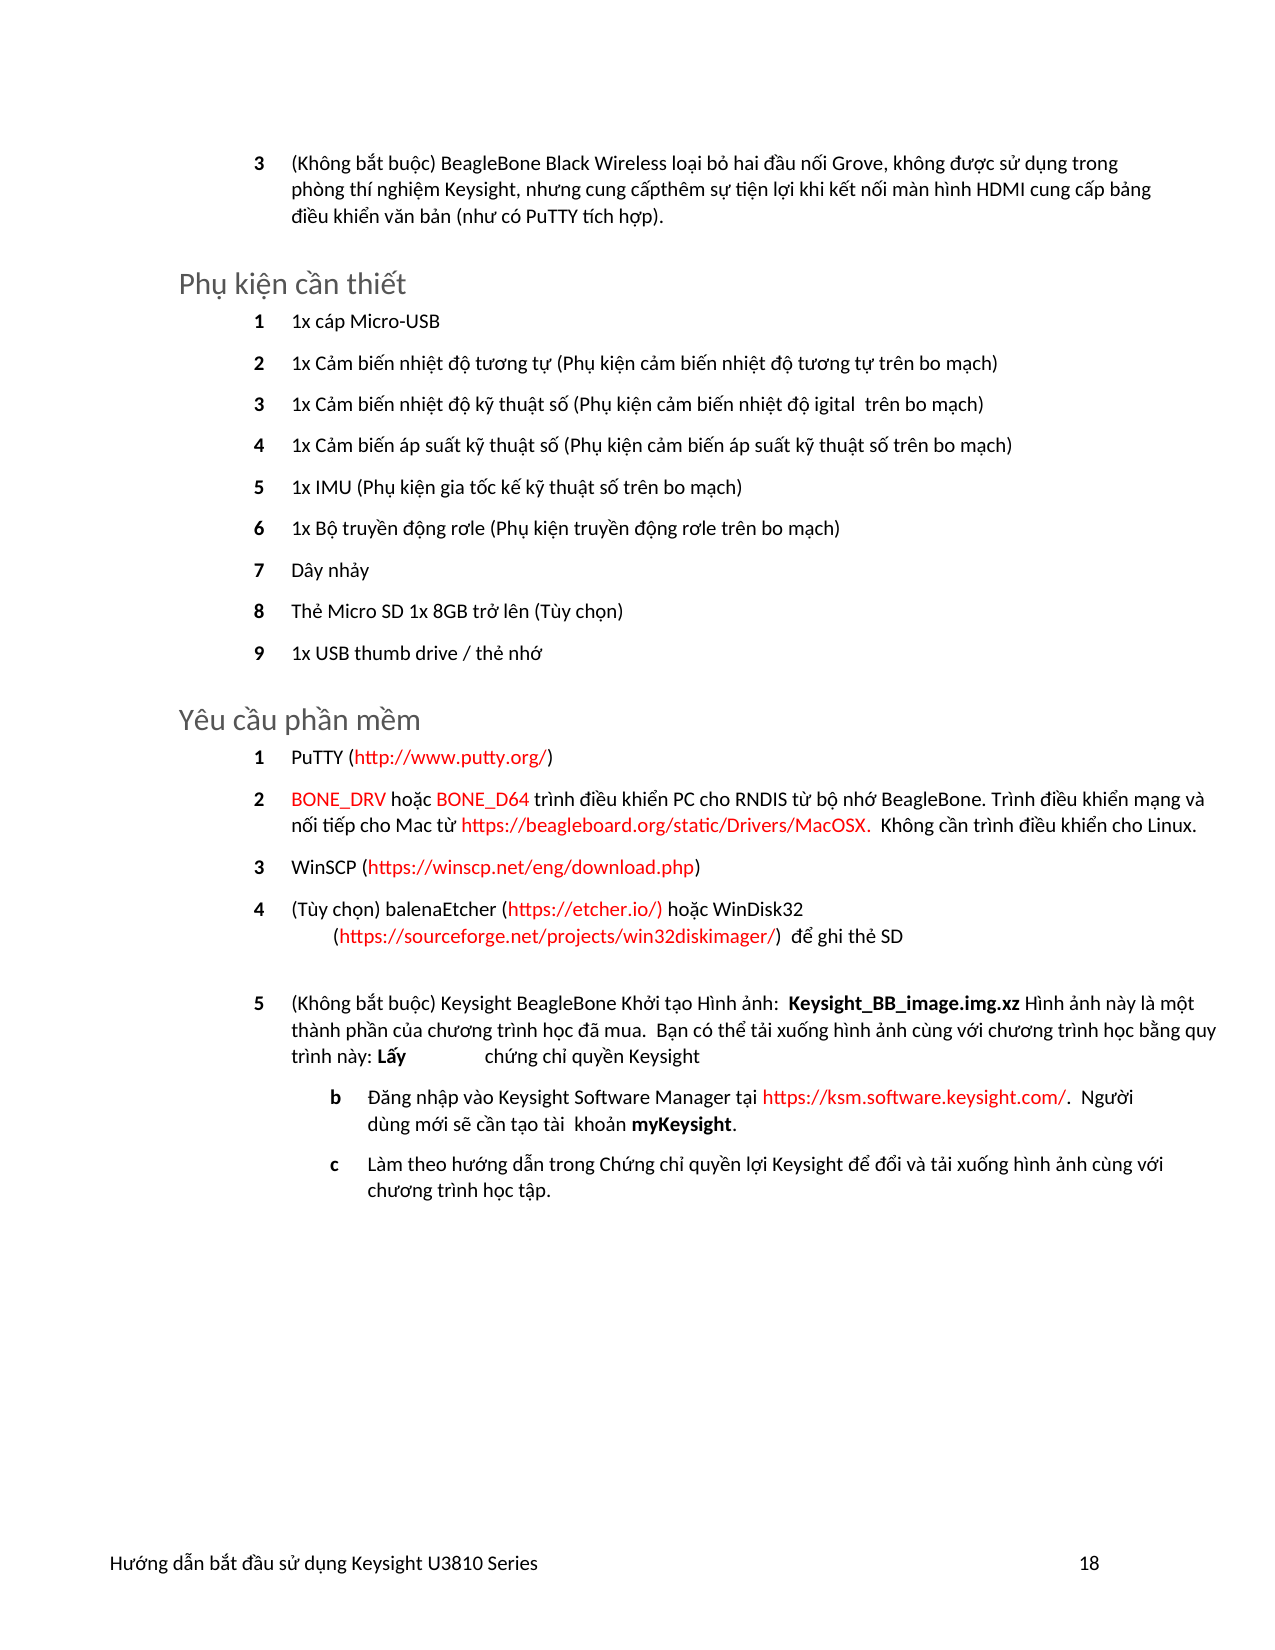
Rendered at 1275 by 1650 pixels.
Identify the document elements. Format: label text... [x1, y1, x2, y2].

subtitle Phụ kiện cần thiết [178, 264, 1232, 302]
list WinSCP (https://winscp.net/eng/download.php) [253, 854, 1231, 880]
list 1x Cảm biến nhiệt độ kỹ thuật số (Phụ kiện cảm biến nhiệt độ igital trên bo mạch) [253, 391, 1231, 417]
list PuTTY (http://www.putty.org/) [253, 744, 1231, 770]
list 1x USB thumb drive / thẻ nhớ [253, 640, 1231, 665]
list BONE_DRV hoặc BONE_D64 trình điều khiển PC cho RNDIS từ bộ nhớ BeagleBone. Trình điều khiển mạng và nối tiếp cho Mac từ https://beagleboard.org/static/Drivers/MacOSX. Không cần trình điều khiển cho Linux. [253, 786, 1231, 838]
list Thẻ Micro SD 1x 8GB trở lên (Tùy chọn) [253, 598, 1231, 624]
list (Tùy chọn) balenaEtcher (https://etcher.io/) hoặc WinDisk32 [253, 896, 1231, 921]
list 1x Cảm biến nhiệt độ tương tự (Phụ kiện cảm biến nhiệt độ tương tự trên bo mạch) [253, 350, 1231, 375]
list Dây nhảy [253, 557, 1231, 582]
list Làm theo hướng dẫn trong Chứng chỉ quyền lợi Keysight để đổi và tải xuống hình ảnh cùng với chương trình học tập. [330, 1151, 1174, 1203]
list 1x IMU (Phụ kiện gia tốc kế kỹ thuật số trên bo mạch) [253, 474, 1231, 499]
list (Không bắt buộc) BeagleBone Black Wireless loại bỏ hai đầu nối Grove, không được sử dụng trong phòng thí nghiệm Keysight, nhưng cung cấpthêm sự tiện lợi khi kết nối màn hình HDMI cung cấp bảng điều khiển văn bản (như có PuTTY tích hợp). [253, 150, 1157, 229]
list Đăng nhập vào Keysight Software Manager tại https://ksm.software.keysight.com/. Người dùng mới sẽ cần tạo tài khoản myKeysight. [330, 1084, 1174, 1136]
text (https://sourceforge.net/projects/win32diskimager/) để ghi thẻ SD [105, 923, 1131, 948]
list 1x Bộ truyền động rơle (Phụ kiện truyền động rơle trên bo mạch) [253, 516, 1231, 541]
list 1x cáp Micro-USB [253, 308, 1231, 334]
list 1x Cảm biến áp suất kỹ thuật số (Phụ kiện cảm biến áp suất kỹ thuật số trên bo mạch) [253, 433, 1231, 458]
subtitle Yêu cầu phần mềm [178, 700, 1232, 738]
list (Không bắt buộc) Keysight BeagleBone Khởi tạo Hình ảnh: Keysight_BB_image.img.xz Hình ảnh này là một thành phần của chương trình học đã mua. Bạn có thể tải xuống hình ảnh cùng với chương trình học bằng quy trình này: Lấy chứng chỉ quyền Keysight [253, 990, 1231, 1069]
